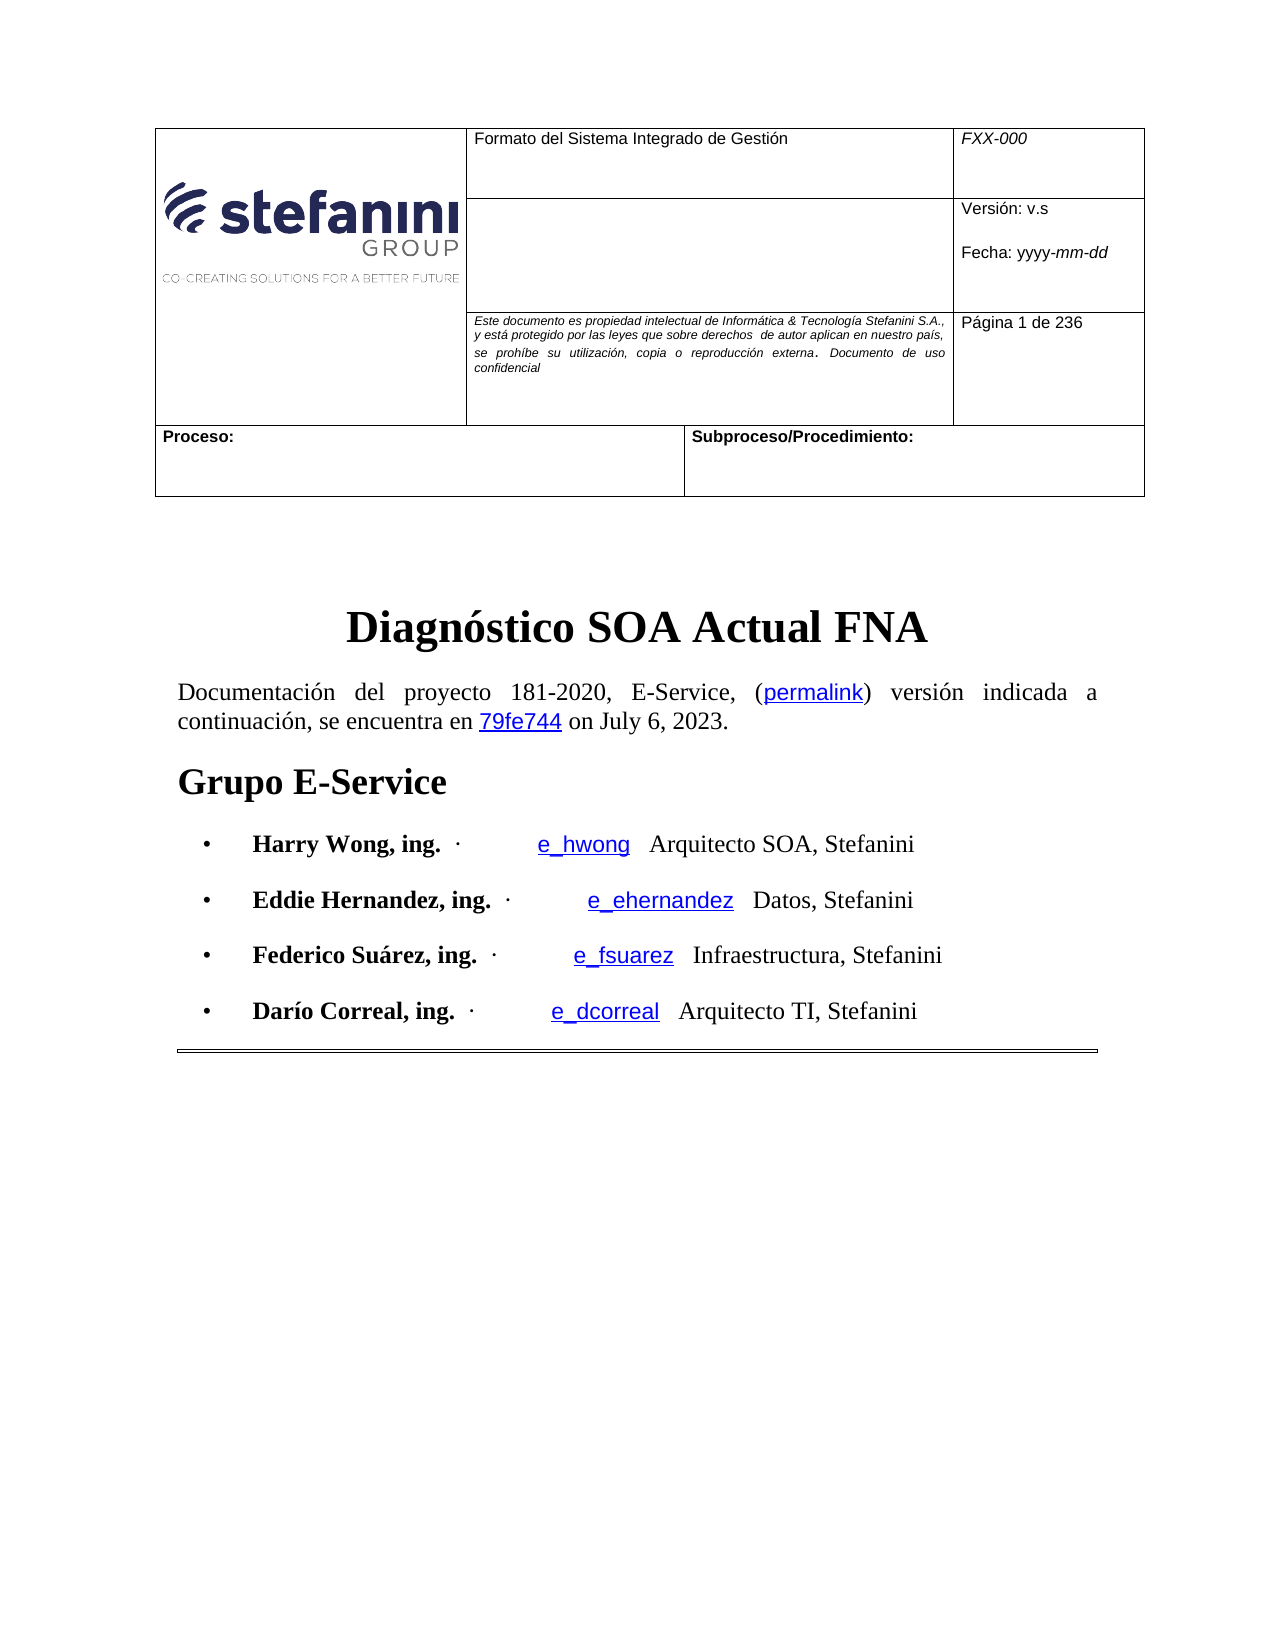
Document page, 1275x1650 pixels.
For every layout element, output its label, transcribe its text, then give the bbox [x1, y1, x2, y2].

list Harry Wong, ing. · e_hwong Arquitecto SOA, Stefanini [202, 828, 1098, 858]
text Documentación del proyecto 181-2020, E-Service, (permalink) versión indicada a continuación, se encuentra en 79fe744 on July 6, 2023. [177, 677, 1098, 734]
list Federico Suárez, ing. · e_fsuarez Infraestructura, Stefanini [202, 939, 1098, 969]
subtitle Grupo E-Service [177, 759, 1098, 803]
list Eddie Hernandez, ing. · e_ehernandez Datos, Stefanini [202, 883, 1098, 914]
list Darío Correal, ing. · e_dcorreal Arquitecto TI, Stefanini [202, 994, 1098, 1025]
picture [162, 182, 460, 286]
title Diagnóstico SOA Actual FNA [177, 599, 1098, 652]
